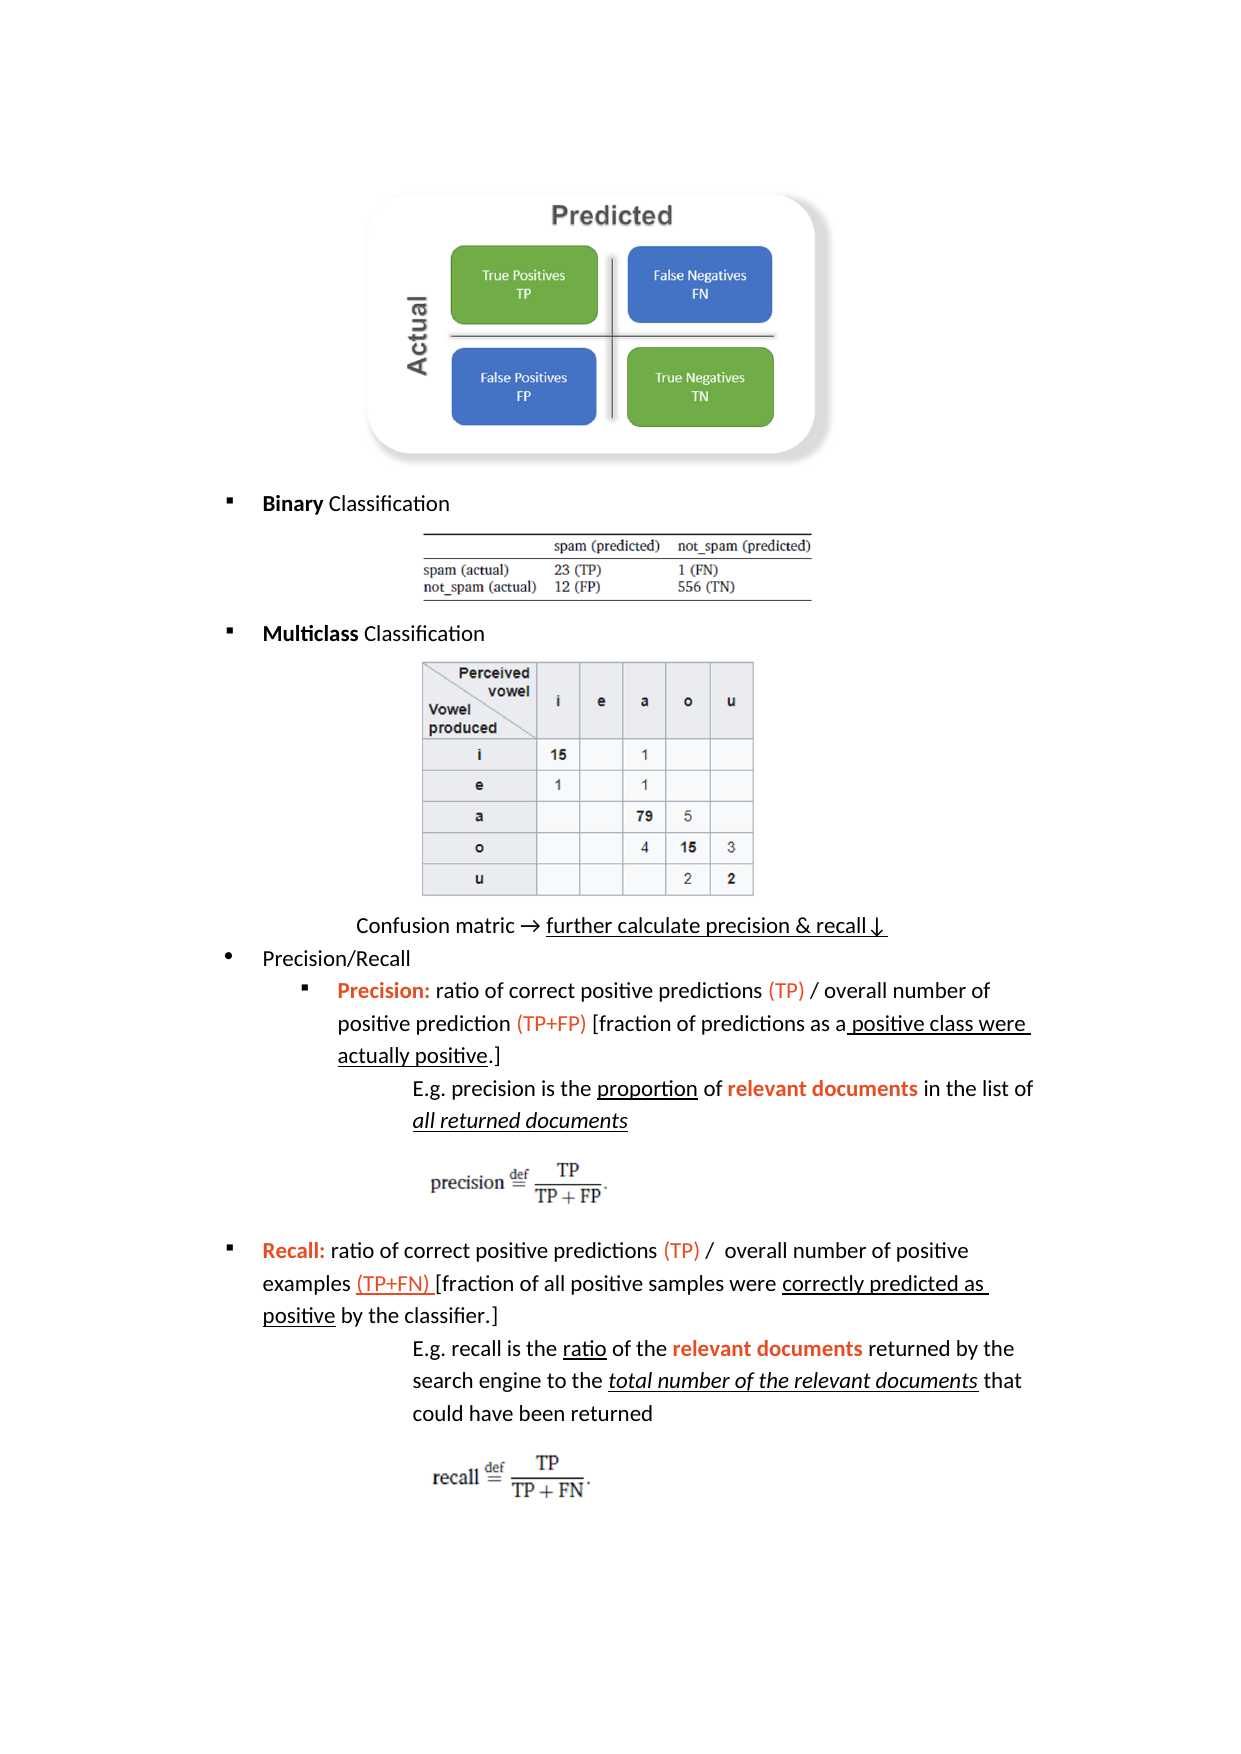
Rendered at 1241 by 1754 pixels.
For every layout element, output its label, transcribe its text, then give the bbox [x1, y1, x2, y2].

list Recall: ratio of correct positive predictions (TP) / overall number of positive examples (TP+FN) [fraction of all positive samples were correctly predicted as positive by the classifier.] [225, 1234, 1053, 1332]
picture [412, 527, 830, 610]
list Binary Classification [225, 487, 1053, 519]
picture [412, 653, 762, 905]
text E.g. recall is the ratio of the relevant documents returned by the search engine to the total number of the relevant documents that could have been returned [412, 1332, 1053, 1429]
text Confusion matric → further calculate precision & recall↓ [356, 909, 1053, 942]
list Precision: ratio of correct positive predictions (TP) / overall number of positive prediction (TP+FP) [fraction of predictions as a positive class were actually positive.] [300, 974, 1053, 1072]
picture [356, 172, 847, 477]
picture [412, 1149, 642, 1222]
picture [412, 1439, 615, 1518]
list Precision/Recall [225, 942, 1053, 974]
text E.g. precision is the proportion of relevant documents in the list of all returned documents [412, 1072, 1053, 1137]
list Multiclass Classification [225, 617, 1053, 649]
